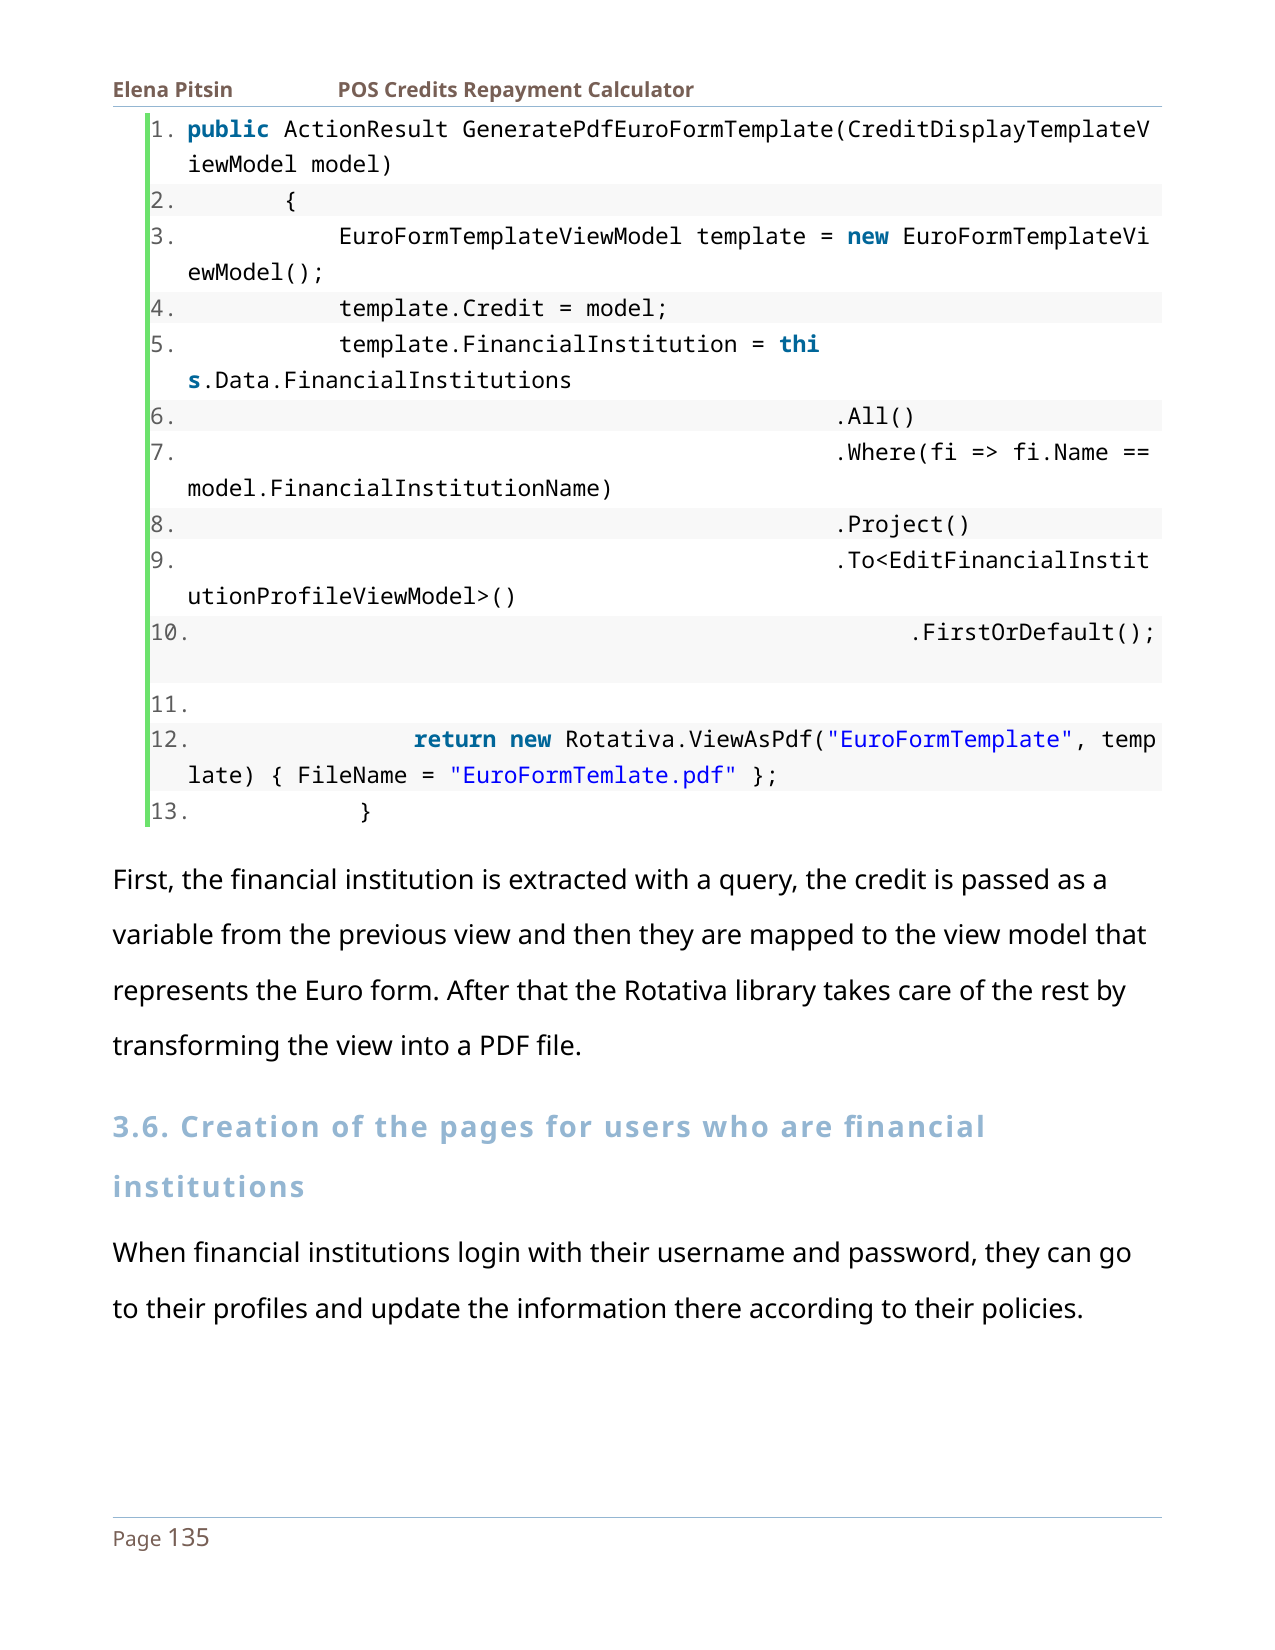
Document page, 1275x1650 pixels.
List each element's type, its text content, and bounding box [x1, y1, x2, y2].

list .Project() [150, 508, 1162, 539]
list EuroFormTemplateViewModel template = new EuroFormTemplateViewModel(); [150, 220, 1162, 287]
list template.FinancialInstitution = this.Data.FinancialInstitutions [150, 328, 1162, 395]
list return new Rotativa.ViewAsPdf("EuroFormTemplate", template) { FileName = "EuroFormTemlate.pdf" }; [150, 723, 1162, 791]
text First, the financial institution is extracted with a query, the credit is passed as a variable from the previous view and then they are mapped to the view model that represents the Euro form. After that the Rotativa library takes care of the rest by transforming the view into a PDF file. [112, 860, 1162, 1063]
list .All() [150, 400, 1162, 431]
list .To<EditFinancialInstitutionProfileViewModel>() [150, 544, 1162, 611]
list template.Credit = model; [150, 292, 1162, 323]
text When financial institutions login with their username and password, they can go to their profiles and update the information there according to their policies. [112, 1234, 1162, 1326]
list public ActionResult GeneratePdfEuroFormTemplate(CreditDisplayTemplateViewModel model) [145, 112, 1162, 180]
list { [150, 184, 1162, 216]
list } [150, 795, 1162, 827]
list .Where(fi => fi.Name == model.FinancialInstitutionName) [150, 436, 1162, 503]
subtitle 3.6. Creation of the pages for users who are financial institutions [112, 1107, 1162, 1206]
list .FirstOrDefault(); [150, 616, 1162, 683]
